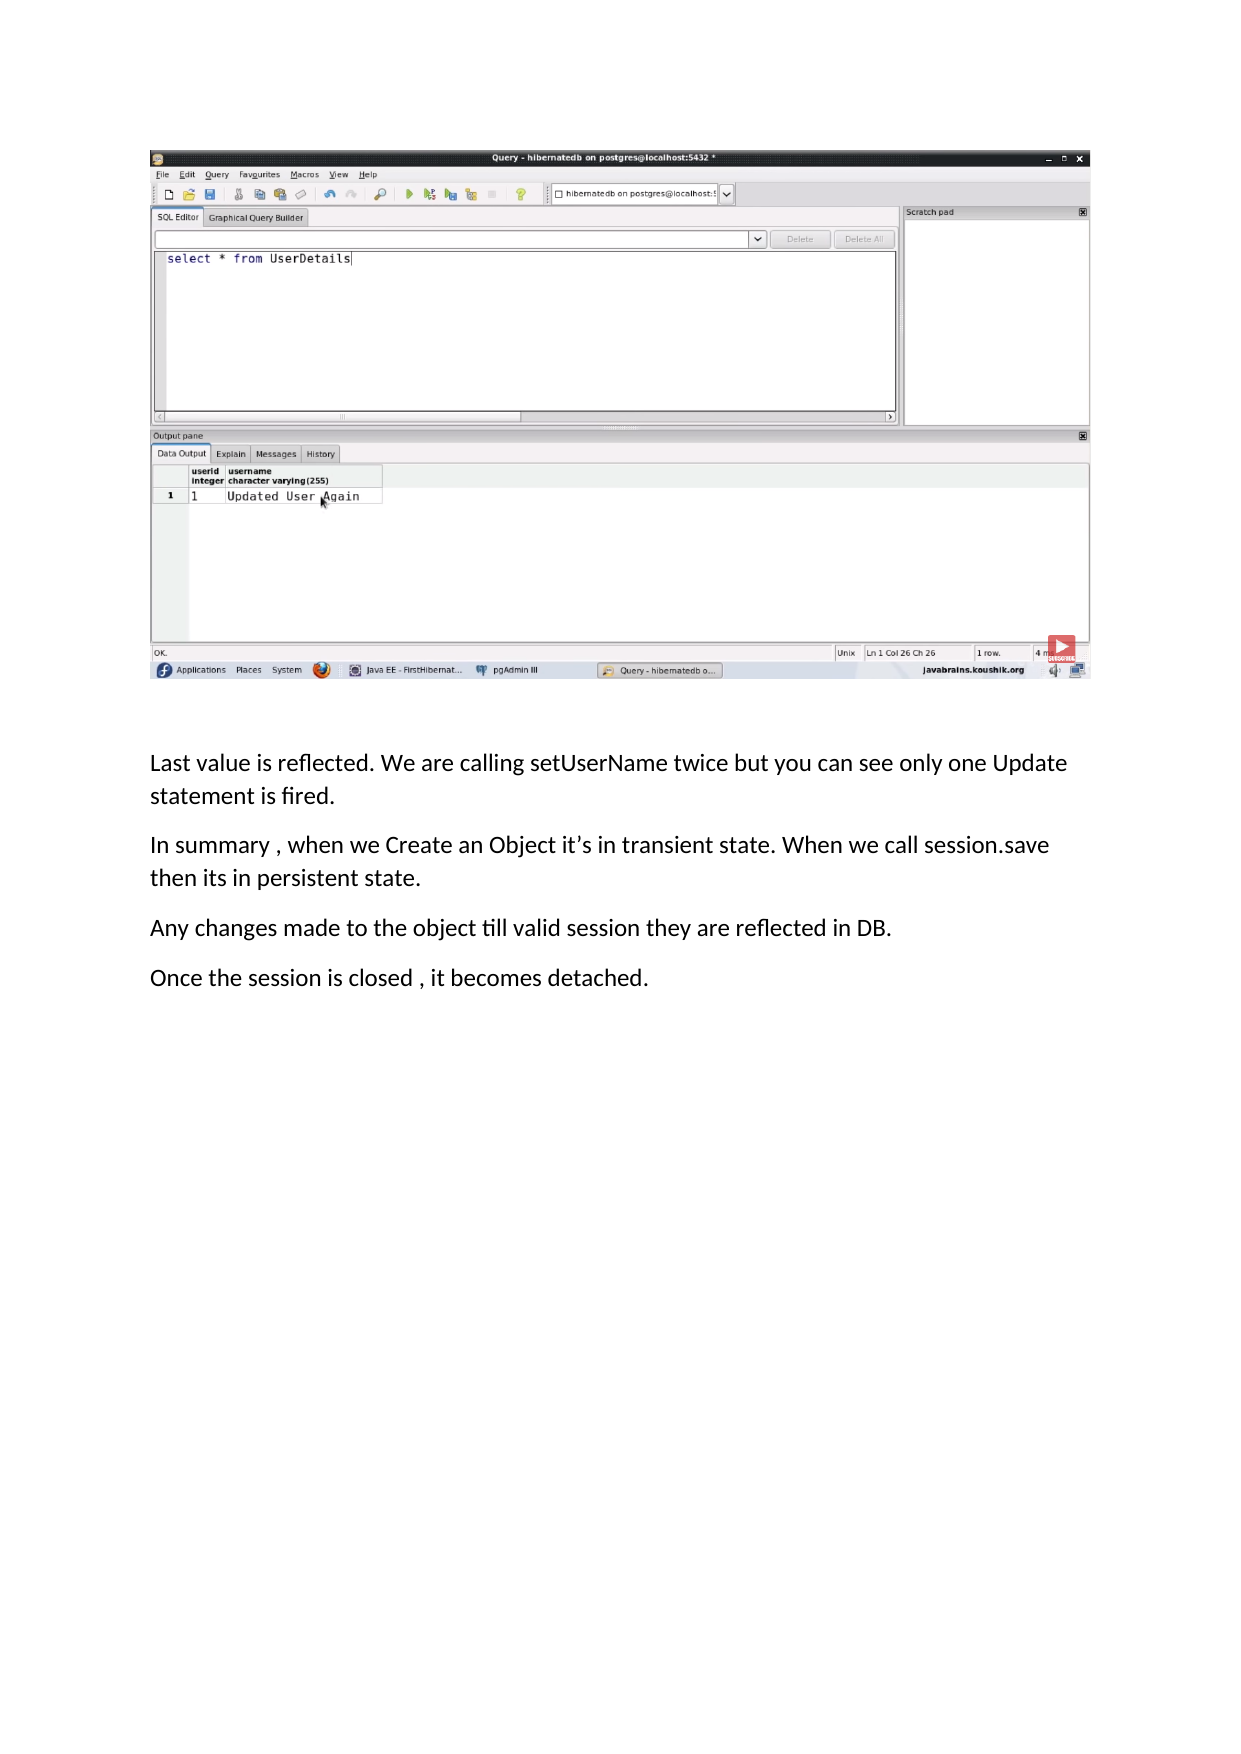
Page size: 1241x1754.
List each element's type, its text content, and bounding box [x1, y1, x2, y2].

text In summary , when we Create an Object it’s in transient state. When we call session.save then its in persistent state. [150, 829, 1090, 893]
text Last value is reflected. We are calling setUserName twice but you can see only one Update statement is fired. [150, 747, 1090, 811]
picture [150, 150, 1091, 679]
text Once the session is closed , it becomes detached. [150, 962, 1090, 992]
text Any changes made to the object till valid session they are reflected in DB. [150, 912, 1090, 943]
